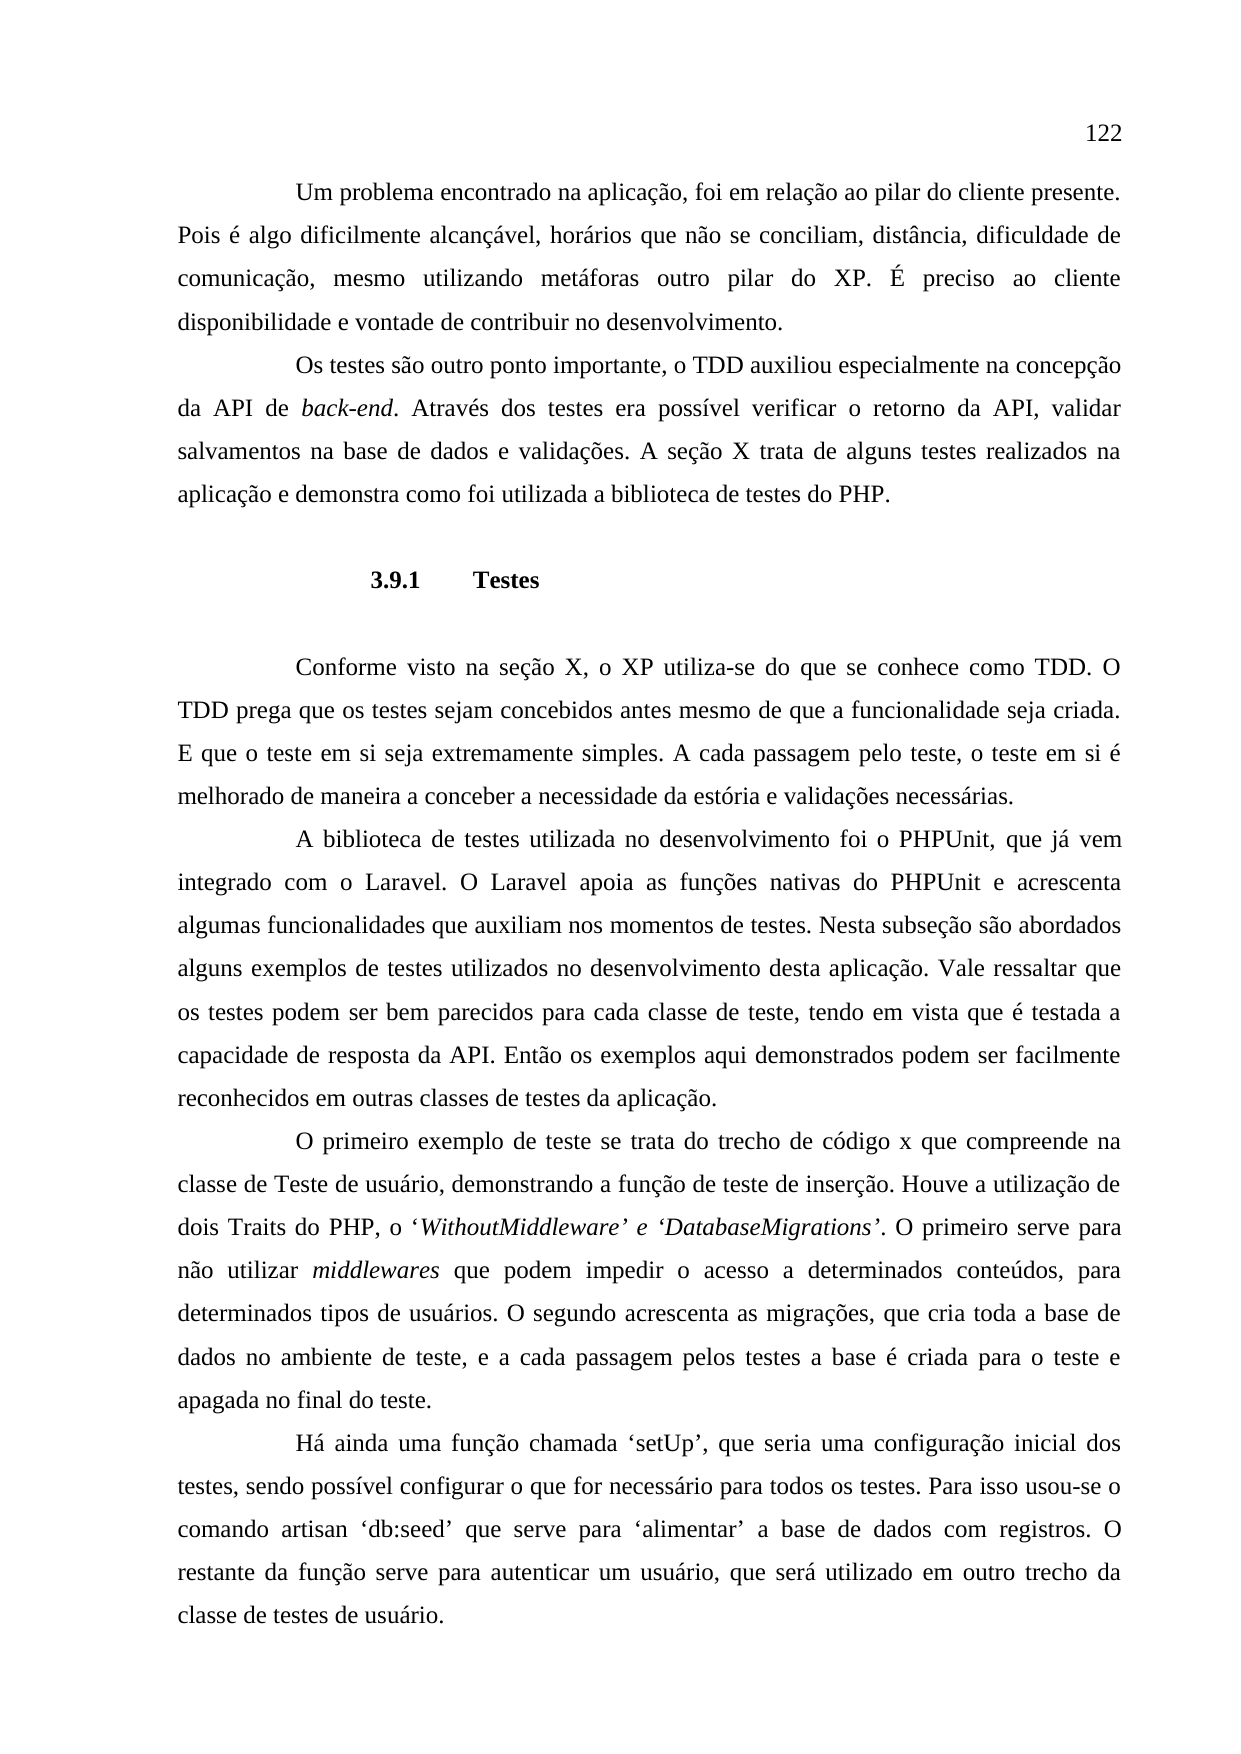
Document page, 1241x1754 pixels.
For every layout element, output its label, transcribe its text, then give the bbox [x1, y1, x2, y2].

text Há ainda uma função chamada ‘setUp’, que seria uma configuração inicial dos testes, sendo possível configurar o que for necessário para todos os testes. Para isso usou-se o comando artisan ‘db:seed’ que serve para ‘alimentar’ a base de dados com registros. O restante da função serve para autenticar um usuário, que será utilizado em outro trecho da classe de testes de usuário. [177, 1428, 1122, 1629]
text Os testes são outro ponto importante, o TDD auxiliou especialmente na concepção da API de back-end. Através dos testes era possível verificar o retorno da API, validar salvamentos na base de dados e validações. A seção X trata de alguns testes realizados na aplicação e demonstra como foi utilizada a biblioteca de testes do PHP. [177, 350, 1122, 508]
text O primeiro exemplo de teste se trata do trecho de código x que compreende na classe de Teste de usuário, demonstrando a função de teste de inserção. Houve a utilização de dois Traits do PHP, o ‘WithoutMiddleware’ e ‘DatabaseMigrations’. O primeiro serve para não utilizar middlewares que podem impedir o acesso a determinados conteúdos, para determinados tipos de usuários. O segundo acrescenta as migrações, que cria toda a base de dados no ambiente de teste, e a cada passagem pelos testes a base é criada para o teste e apagada no final do teste. [177, 1126, 1122, 1413]
text Um problema encontrado na aplicação, foi em relação ao pilar do cliente presente. Pois é algo dificilmente alcançável, horários que não se conciliam, distância, dificuldade de comunicação, mesmo utilizando metáforas outro pilar do XP. É preciso ao cliente disponibilidade e vontade de contribuir no desenvolvimento. [177, 177, 1122, 335]
text Conforme visto na seção X, o XP utiliza-se do que se conhece como TDD. O TDD prega que os testes sejam concebidos antes mesmo de que a funcionalidade seja criada. E que o teste em si seja extremamente simples. A cada passagem pelo teste, o teste em si é melhorado de maneira a conceber a necessidade da estória e validações necessárias. [177, 652, 1122, 810]
subtitle Testes [252, 565, 1122, 594]
text A biblioteca de testes utilizada no desenvolvimento foi o PHPUnit, que já vem integrado com o Laravel. O Laravel apoia as funções nativas do PHPUnit e acrescenta algumas funcionalidades que auxiliam nos momentos de testes. Nesta subseção são abordados alguns exemplos de testes utilizados no desenvolvimento desta aplicação. Vale ressaltar que os testes podem ser bem parecidos para cada classe de teste, tendo em vista que é testada a capacidade de resposta da API. Então os exemplos aqui demonstrados podem ser facilmente reconhecidos em outras classes de testes da aplicação. [177, 824, 1122, 1112]
